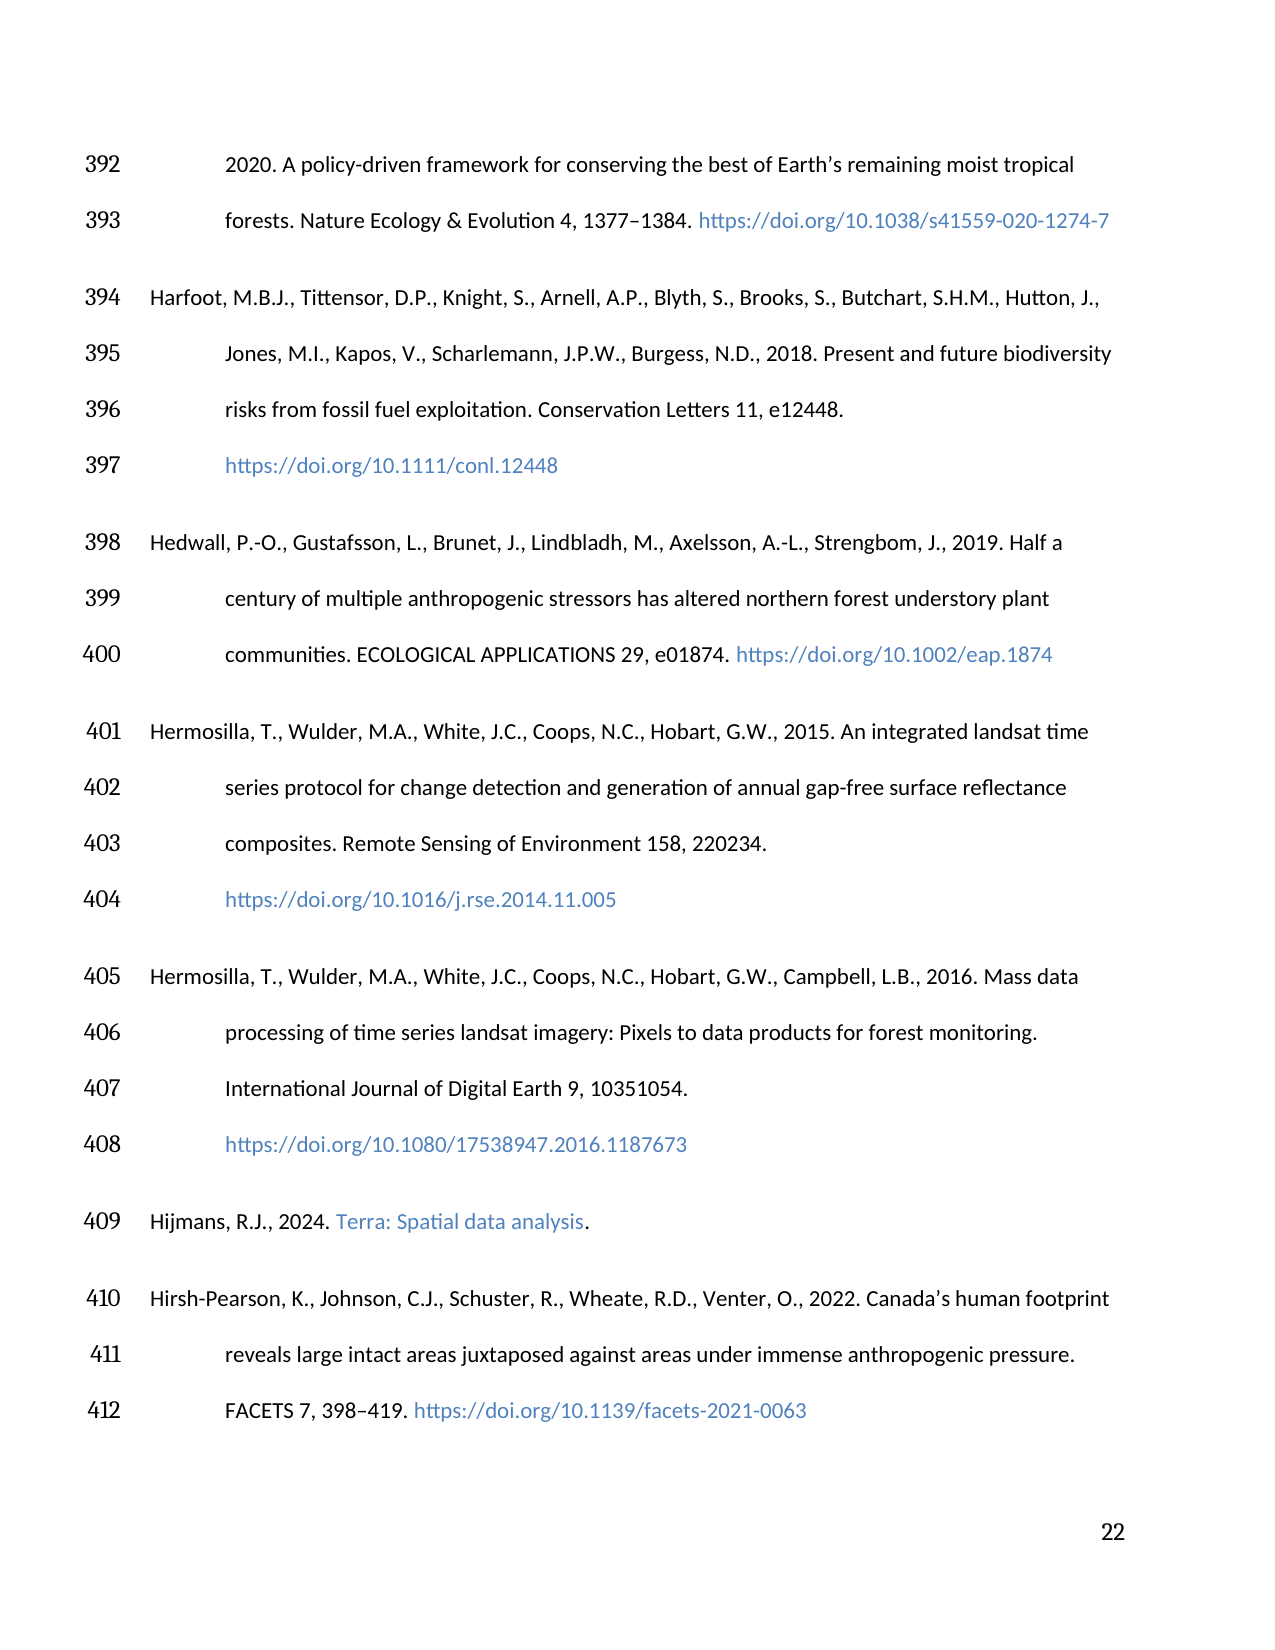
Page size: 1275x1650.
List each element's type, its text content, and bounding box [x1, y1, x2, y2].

text Hedwall, P.-O., Gustafsson, L., Brunet, J., Lindbladh, M., Axelsson, A.-L., Strengbom, J., 2019. Half a century of multiple anthropogenic stressors has altered northern forest understory plant communities. ECOLOGICAL APPLICATIONS 29, e01874. https://doi.org/10.1002/eap.1874 [150, 528, 1125, 668]
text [150, 150, 1125, 234]
text Hermosilla, T., Wulder, M.A., White, J.C., Coops, N.C., Hobart, G.W., 2015. An integrated landsat time series protocol for change detection and generation of annual gap-free surface reflectance composites. Remote Sensing of Environment 158, 220234. https://doi.org/10.1016/j.rse.2014.11.005 [150, 717, 1125, 913]
text Hirsh-Pearson, K., Johnson, C.J., Schuster, R., Wheate, R.D., Venter, O., 2022. Canada’s human footprint reveals large intact areas juxtaposed against areas under immense anthropogenic pressure. FACETS 7, 398–419. https://doi.org/10.1139/facets-2021-0063 [150, 1284, 1125, 1424]
text Hermosilla, T., Wulder, M.A., White, J.C., Coops, N.C., Hobart, G.W., Campbell, L.B., 2016. Mass data processing of time series landsat imagery: Pixels to data products for forest monitoring. International Journal of Digital Earth 9, 10351054. https://doi.org/10.1080/17538947.2016.1187673 [150, 962, 1125, 1158]
text Harfoot, M.B.J., Tittensor, D.P., Knight, S., Arnell, A.P., Blyth, S., Brooks, S., Butchart, S.H.M., Hutton, J., Jones, M.I., Kapos, V., Scharlemann, J.P.W., Burgess, N.D., 2018. Present and future biodiversity risks from fossil fuel exploitation. Conservation Letters 11, e12448. https://doi.org/10.1111/conl.12448 [150, 283, 1125, 479]
text Hijmans, R.J., 2024. Terra: Spatial data analysis. [150, 1207, 1125, 1235]
